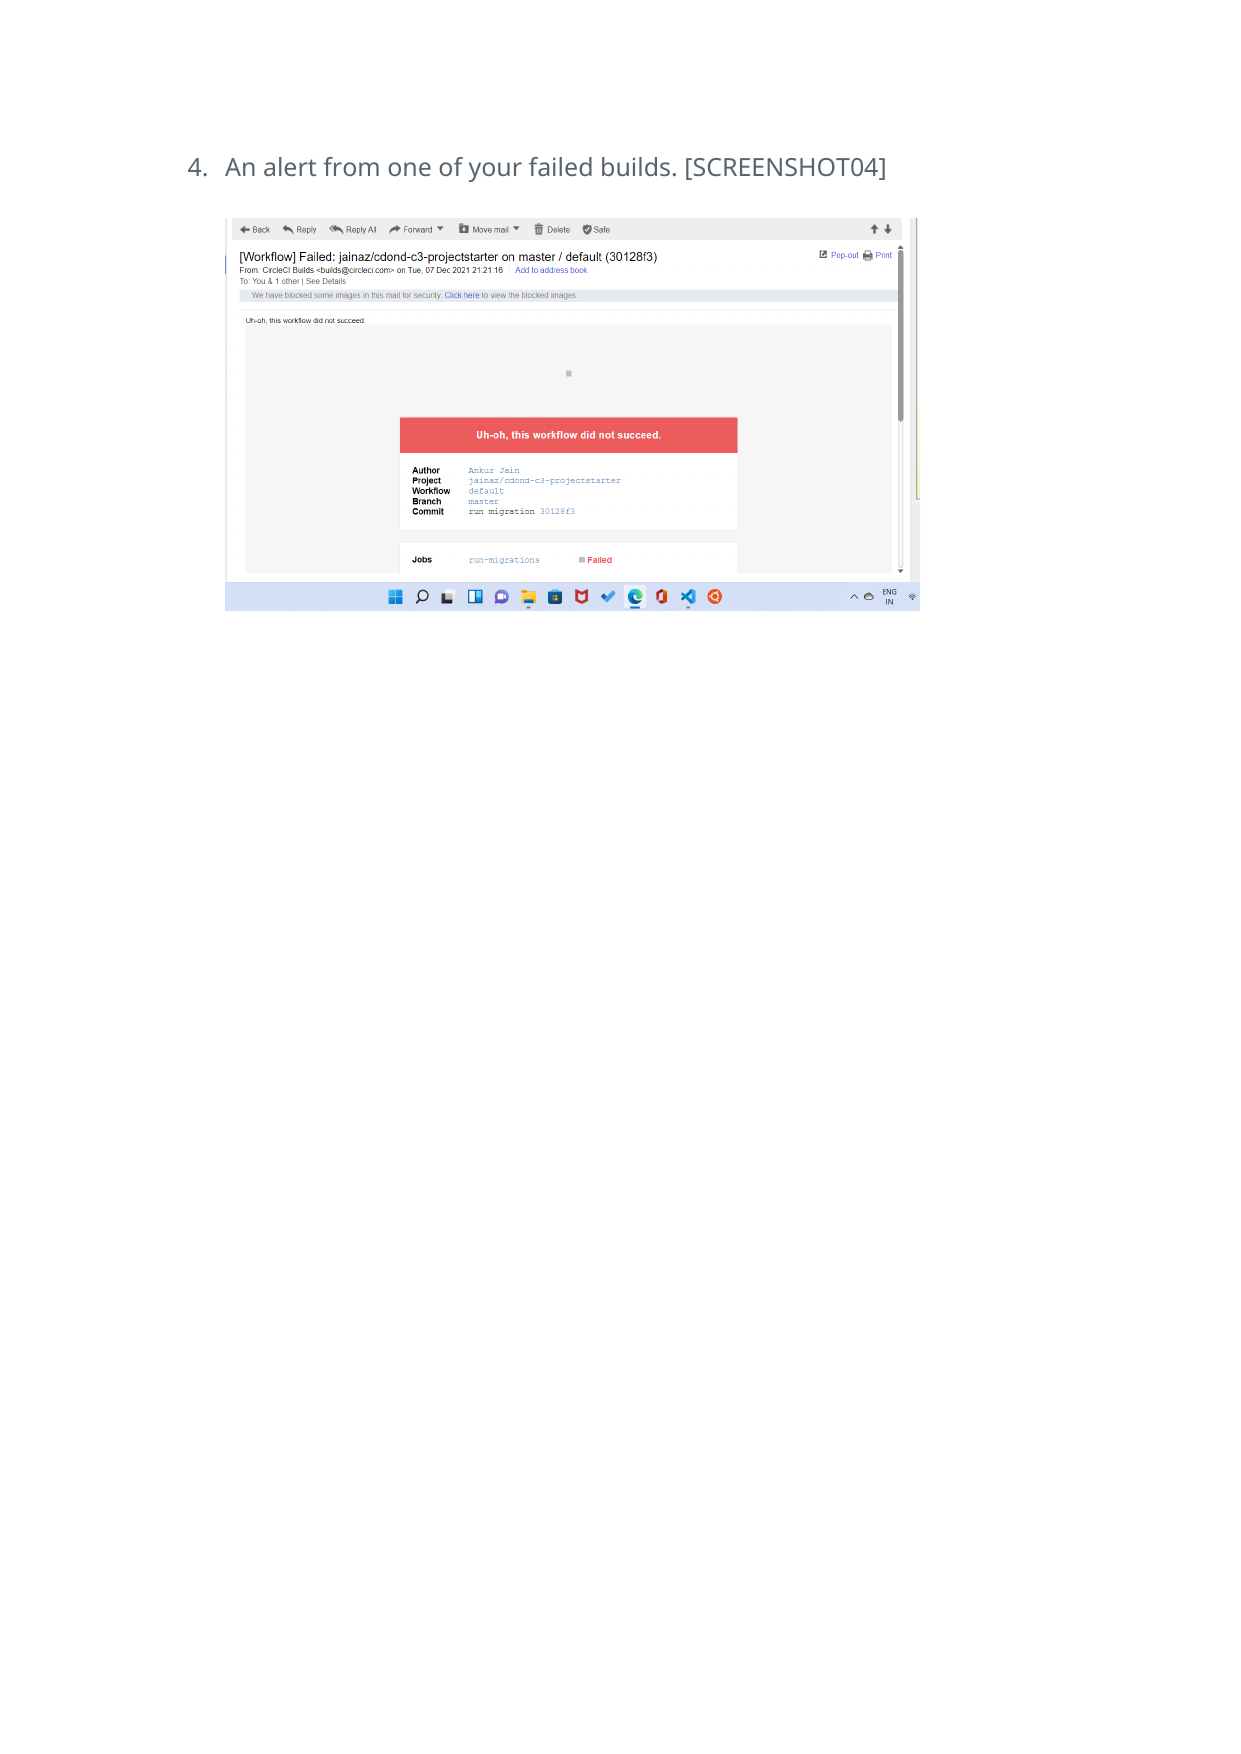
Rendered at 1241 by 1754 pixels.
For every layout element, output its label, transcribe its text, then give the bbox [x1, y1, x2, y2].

picture [225, 218, 921, 611]
list An alert from one of your failed builds. [SCREENSHOT04] [187, 150, 1090, 184]
